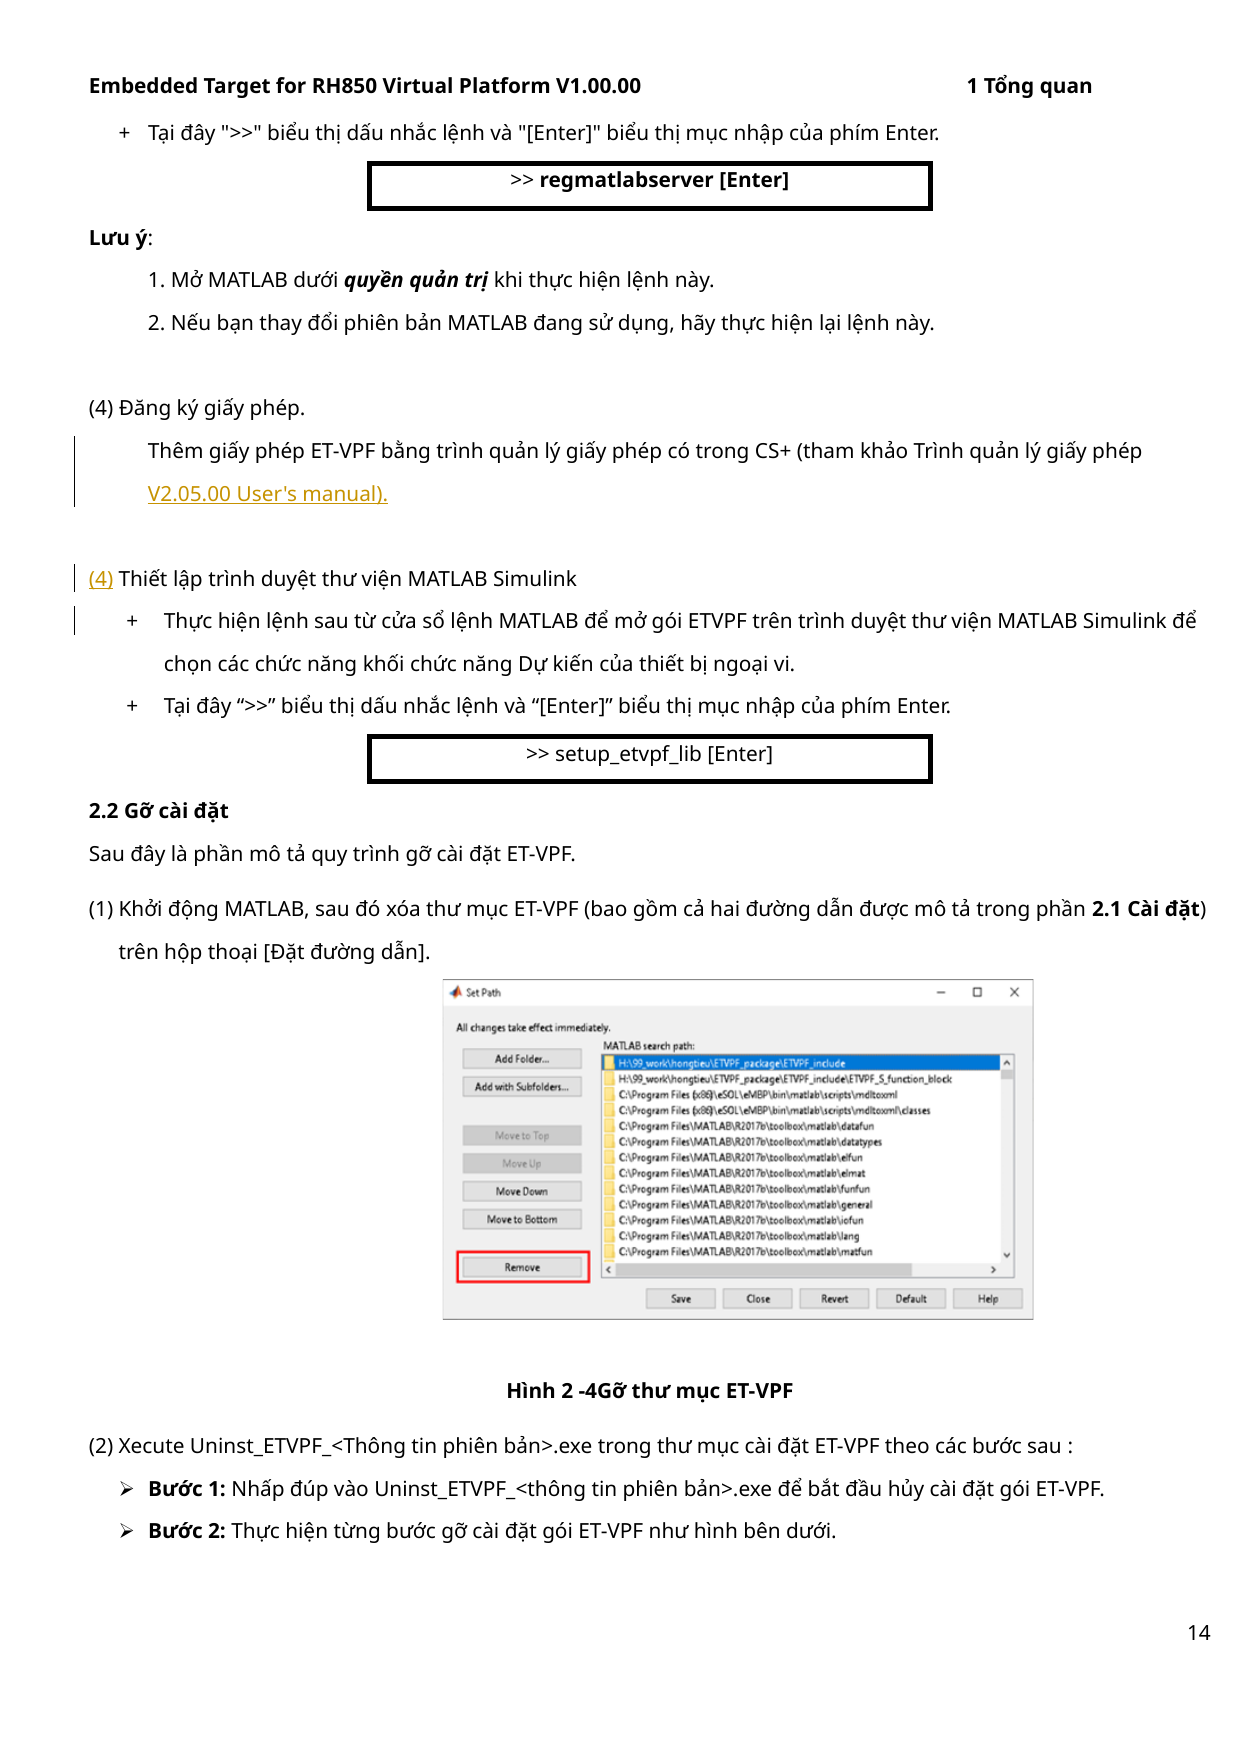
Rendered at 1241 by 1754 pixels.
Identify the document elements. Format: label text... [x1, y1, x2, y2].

list Tại đây “>>” biểu thị dấu nhắc lệnh và “[Enter]” biểu thị mục nhập của phím Enter. [126, 692, 1211, 720]
text (4) Đăng ký giấy phép. [89, 393, 1211, 422]
list 2. Nếu bạn thay đổi phiên bản MATLAB đang sử dụng, hãy thực hiện lại lệnh này. [148, 308, 1211, 337]
list Xecute Uninst_ETVPF_<Thông tin phiên bản>.exe trong thư mục cài đặt ET-VPF theo các bước sau : [89, 1431, 1211, 1460]
subtitle 2.2 Gỡ cài đặt [89, 797, 1190, 825]
table_header >> setup_etvpf_lib [Enter] [372, 739, 928, 779]
list Bước 1: Nhấp đúp vào Uninst_ETVPF_<thông tin phiên bản>.exe để bắt đầu hủy cài đặt gói ET-VPF. [118, 1474, 1211, 1502]
list Khởi động MATLAB, sau đó xóa thư mục ET-VPF (bao gồm cả hai đường dẫn được mô tả trong phần 2.1 Cài đặt ) trên hộp thoại [Đặt đường dẫn]. [89, 894, 1211, 965]
picture [442, 979, 1034, 1320]
list Bước 2: Thực hiện từng bước gỡ cài đặt gói ET-VPF như hình bên dưới. [118, 1517, 1211, 1545]
text Thêm giấy phép ET-VPF bằng trình quản lý giấy phép có trong CS+ (tham khảo Trình quản lý giấy phép [148, 436, 1211, 507]
list Tại đây ">>" biểu thị dấu nhắc lệnh và "[Enter]" biểu thị mục nhập của phím Enter. [118, 118, 1211, 147]
list Lưu ý: [89, 223, 1211, 251]
table_header >> regmatlabserver [Enter] [372, 166, 928, 206]
list Thực hiện lệnh sau từ cửa sổ lệnh MATLAB để mở gói ETVPF trên trình duyệt thư viện MATLAB Simulink để chọn các chức năng khối chức năng Dự kiến của thiết bị ngoại vi. [126, 606, 1211, 677]
text Sau đây là phần mô tả quy trình gỡ cài đặt ET-VPF. [89, 839, 1211, 868]
list Thiết lập trình duyệt thư viện MATLAB Simulink [89, 564, 1211, 592]
list 1. Mở MATLAB dưới quyền quản trị khi thực hiện lệnh này. [148, 266, 1211, 294]
